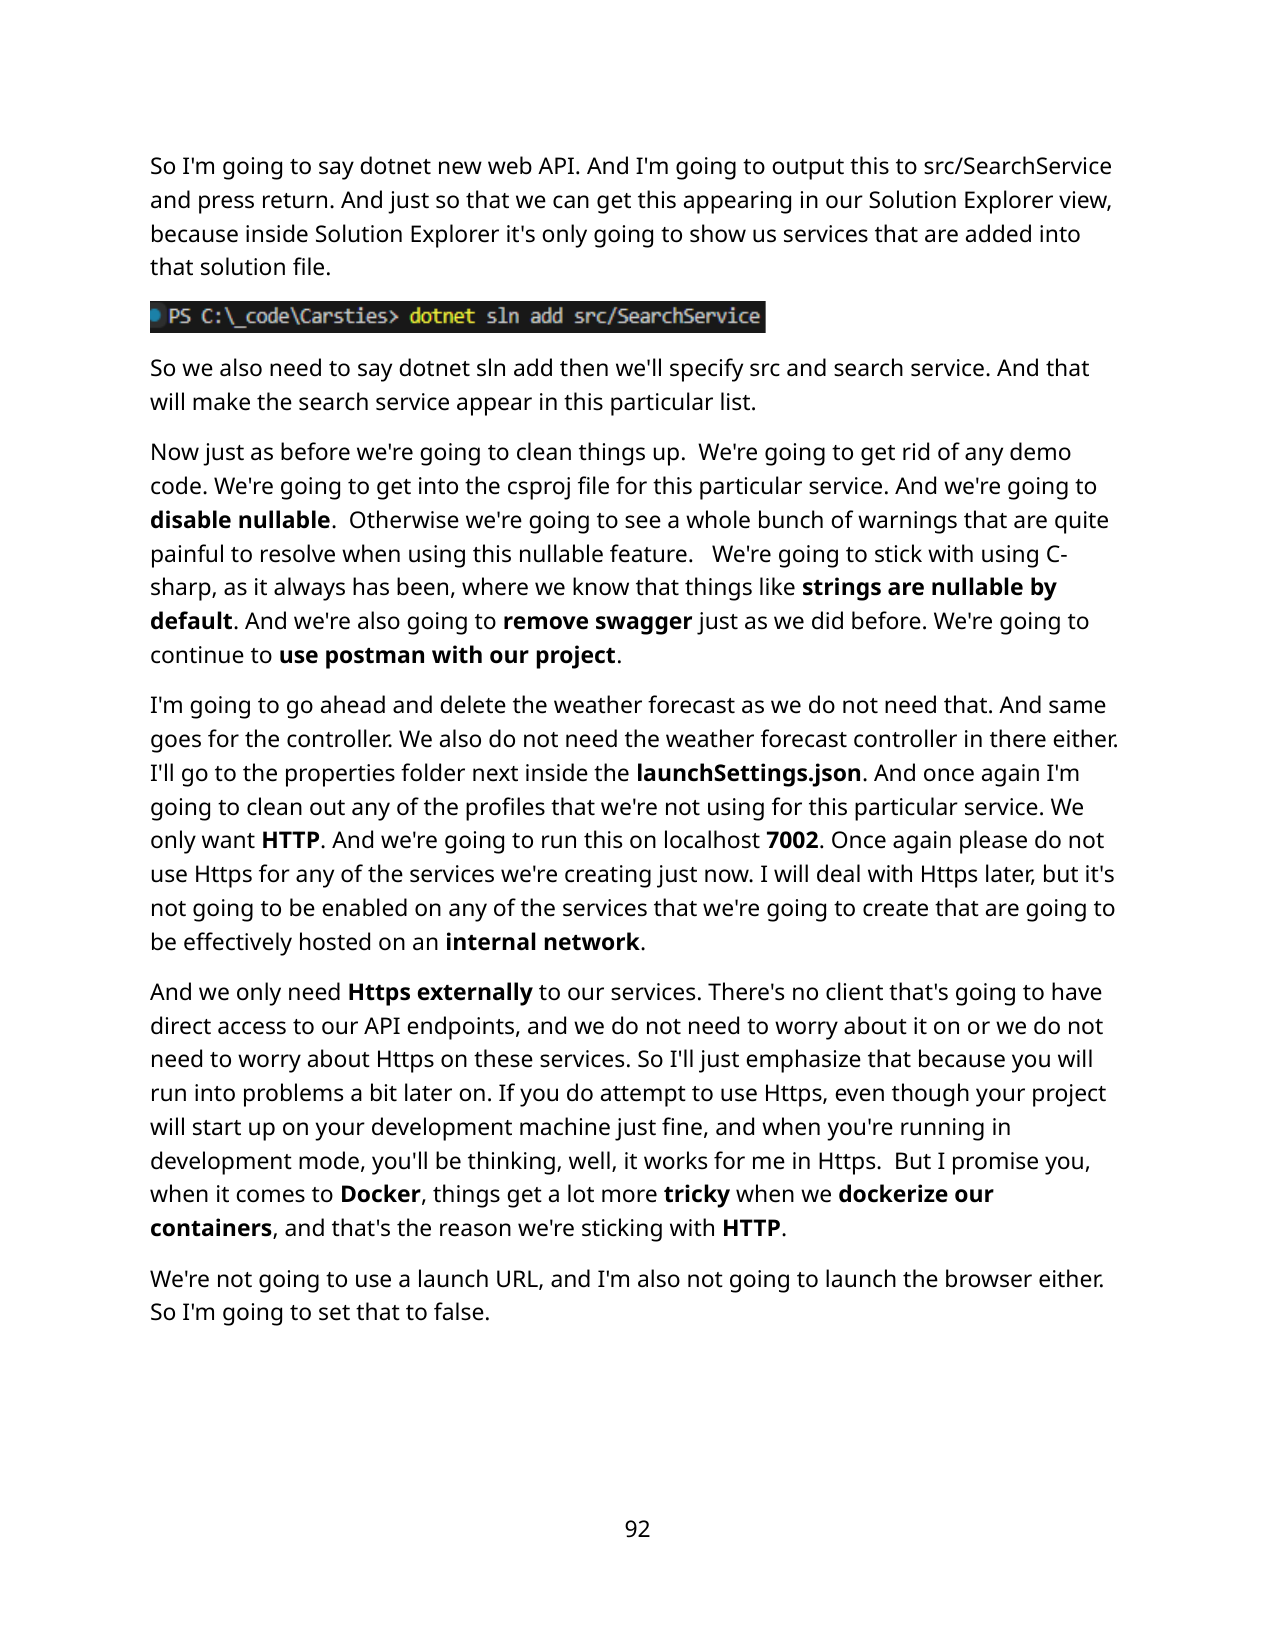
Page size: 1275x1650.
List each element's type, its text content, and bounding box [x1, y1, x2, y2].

picture [150, 301, 766, 333]
text Now just as before we're going to clean things up. We're going to get rid of any demo code. We're going to get into the csproj file for this particular service. And we're going to disable nullable. Otherwise we're going to see a whole bunch of warnings that are quite painful to resolve when using this nullable feature. We're going to stick with using C-sharp, as it always has been, where we know that things like strings are nullable by default. And we're also going to remove swagger just as we did before. We're going to continue to use postman with our project. [150, 436, 1125, 670]
text We're not going to use a launch URL, and I'm also not going to launch the browser either. So I'm going to set that to false. [150, 1262, 1125, 1327]
text So I'm going to say dotnet new web API. And I'm going to output this to src/SearchService and press return. And just so that we can get this appearing in our Solution Explorer view, because inside Solution Explorer it's only going to show us services that are added into that solution file. [150, 150, 1125, 282]
text I'm going to go ahead and delete the weather forecast as we do not need that. And same goes for the controller. We also do not need the weather forecast controller in there either. I'll go to the properties folder next inside the launchSettings.json. And once again I'm going to clean out any of the profiles that we're not using for this particular service. We only want HTTP. And we're going to run this on localhost 7002. Once again please do not use Https for any of the services we're creating just now. I will deal with Https later, but it's not going to be enabled on any of the services that we're going to create that are going to be effectively hosted on an internal network. [150, 689, 1125, 957]
text And we only need Https externally to our services. There's no client that's going to have direct access to our API endpoints, and we do not need to worry about it on or we do not need to worry about Https on these services. So I'll just emphasize that because you will run into problems a bit later on. If you do attempt to use Https, even though your project will start up on your development machine just fine, and when you're running in development mode, you'll be thinking, well, it works for me in Https. But I promise you, when it comes to Docker, things get a lot more tricky when we dockerize our containers, and that's the reason we're sticking with HTTP. [150, 976, 1125, 1243]
text So we also need to say dotnet sln add then we'll specify src and search service. And that will make the search service appear in this particular list. [150, 352, 1125, 417]
